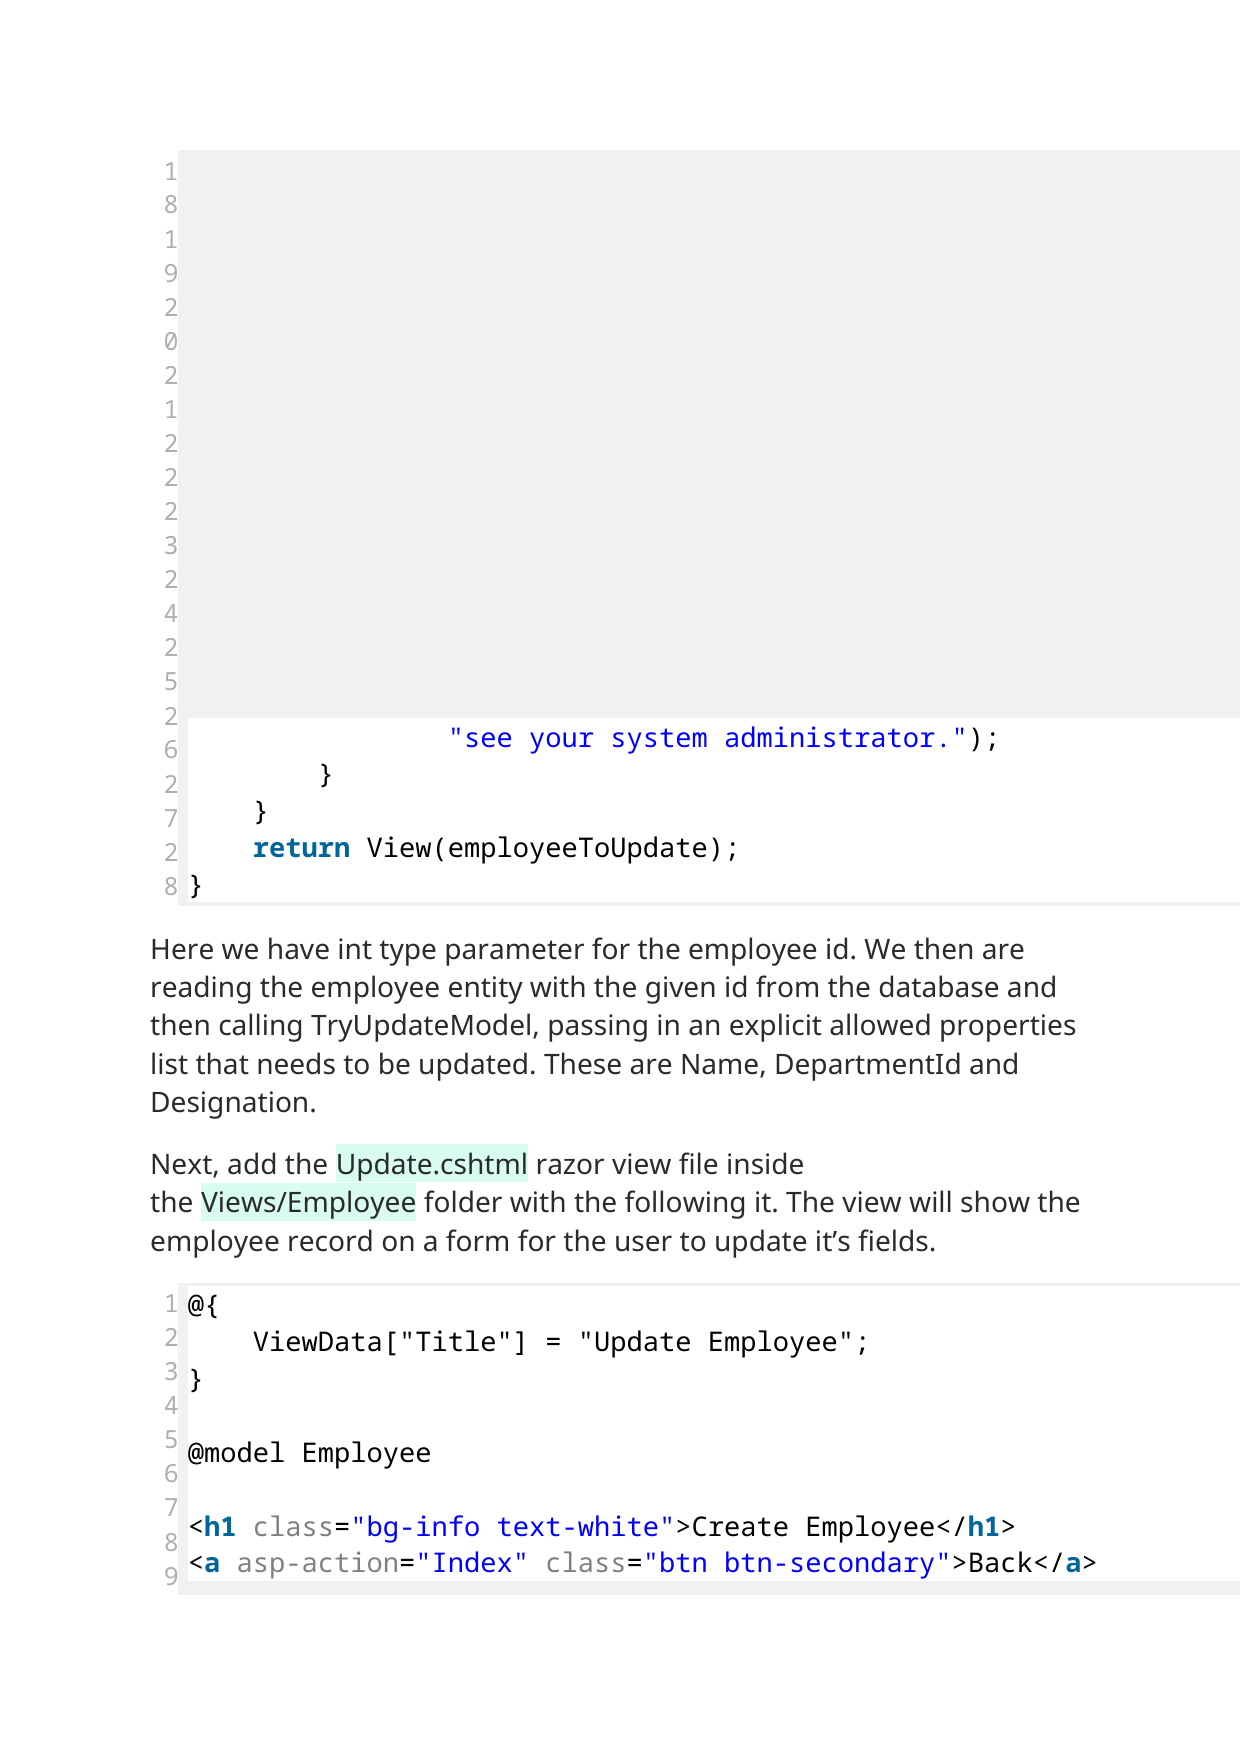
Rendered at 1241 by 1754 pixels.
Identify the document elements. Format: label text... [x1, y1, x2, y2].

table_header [178, 150, 1240, 906]
text Here we have int type parameter for the employee id. We then are reading the employee entity with the given id from the database and then calling TryUpdateModel, passing in an explicit allowed properties list that needs to be updated. These are Name, DepartmentId and Designation. [150, 929, 1090, 1121]
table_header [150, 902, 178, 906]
text Next, add the Update.cshtml razor view file inside the Views/Employee folder with the following it. The view will show the employee record on a form for the user to update it’s fields. [150, 1144, 1090, 1259]
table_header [178, 1283, 1240, 1595]
